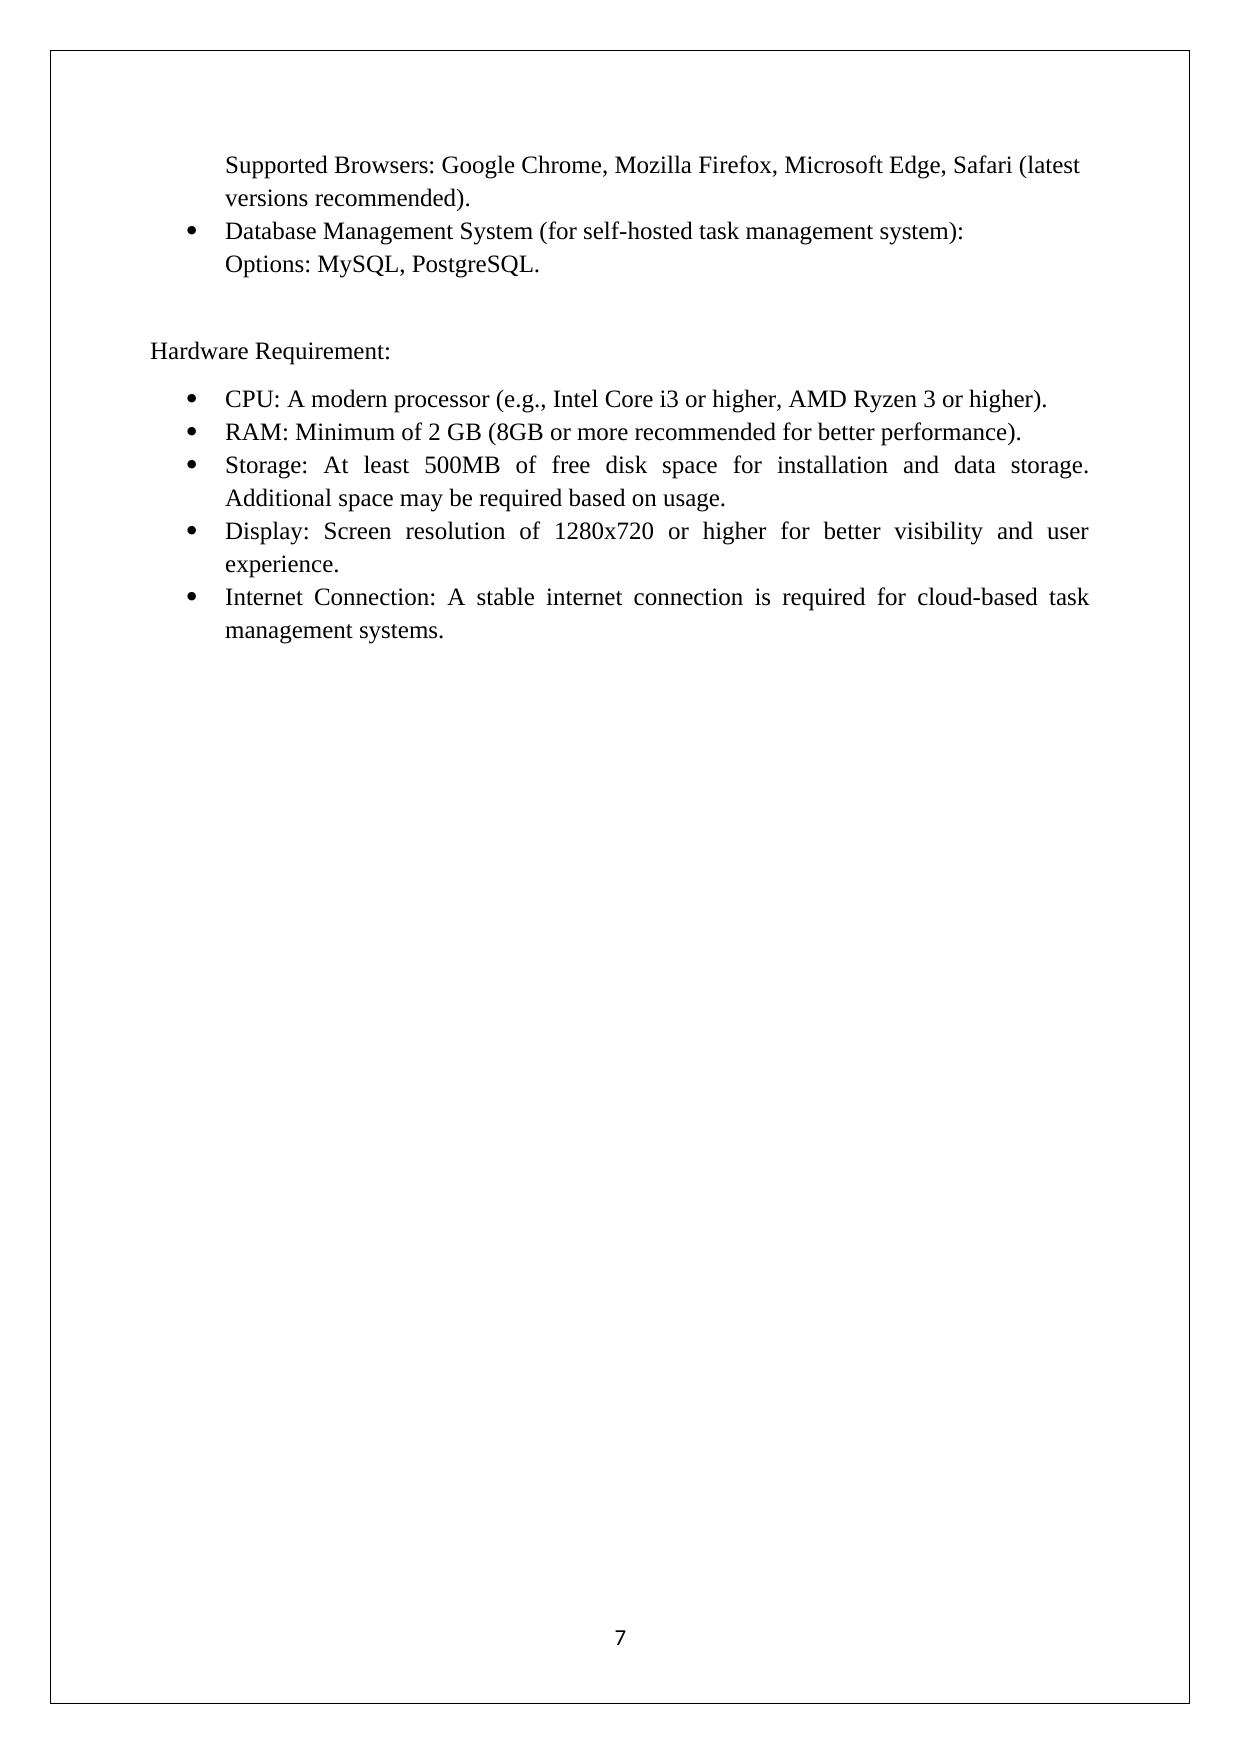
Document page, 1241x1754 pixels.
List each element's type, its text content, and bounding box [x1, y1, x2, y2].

list Display: Screen resolution of 1280x720 or higher for better visibility and user experience. [187, 516, 1090, 577]
list Storage: At least 500MB of free disk space for installation and data storage. Additional space may be required based on usage. [187, 450, 1090, 511]
list Database Management System (for self-hosted task management system): [187, 216, 1090, 245]
list Options: MySQL, PostgreSQL. [225, 249, 1090, 278]
text Hardware Requirement: [150, 336, 1090, 365]
list Supported Browsers: Google Chrome, Mozilla Firefox, Microsoft Edge, Safari (latest versions recommended). [225, 150, 1090, 212]
list RAM: Minimum of 2 GB (8GB or more recommended for better performance). [187, 417, 1090, 445]
list Internet Connection: A stable internet connection is required for cloud-based task management systems. [187, 582, 1090, 643]
list CPU: A modern processor (e.g., Intel Core i3 or higher, AMD Ryzen 3 or higher). [187, 384, 1090, 412]
